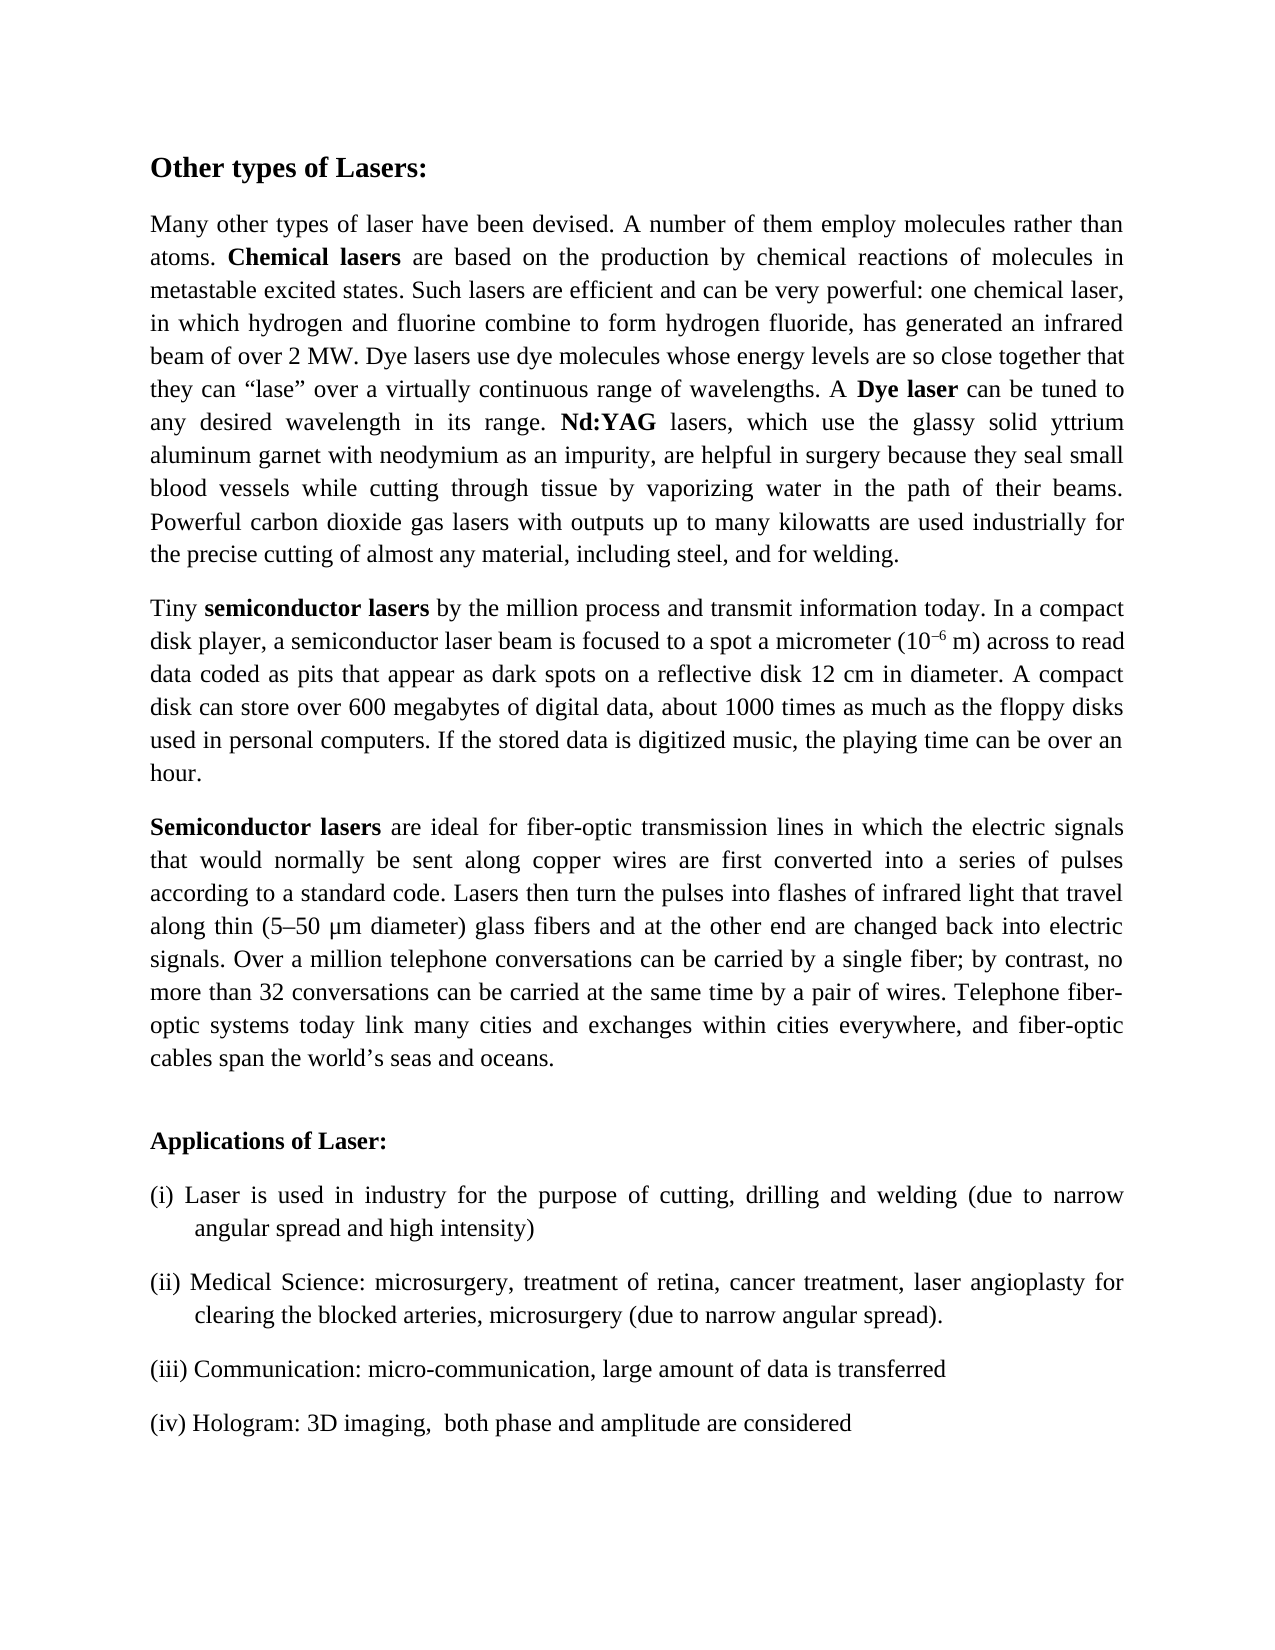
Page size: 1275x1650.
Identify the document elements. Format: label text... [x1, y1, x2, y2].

text (ii) Medical Science: microsurgery, treatment of retina, cancer treatment, laser angioplasty for clearing the blocked arteries, microsurgery (due to narrow angular spread). [150, 1267, 1125, 1329]
text Semiconductor lasers are ideal for fiber-optic transmission lines in which the electric signals that would normally be sent along copper wires are first converted into a series of pulses according to a standard code. Lasers then turn the pulses into flashes of infrared light that travel along thin (5–50 μm diameter) glass fibers and at the other end are changed back into electric signals. Over a million telephone conversations can be carried by a single fiber; by contrast, no more than 32 conversations can be carried at the same time by a pair of wires. Telephone fiber-optic systems today link many cities and exchanges within cities everywhere, and fiber-optic cables span the world’s seas and oceans. [150, 812, 1125, 1072]
text (i) Laser is used in industry for the purpose of cutting, drilling and welding (due to narrow angular spread and high intensity) [150, 1180, 1125, 1242]
text Many other types of laser have been devised. A number of them employ molecules rather than atoms. Chemical lasers are based on the production by chemical reactions of molecules in metastable excited states. Such lasers are efficient and can be very powerful: one chemical laser, in which hydrogen and fluorine combine to form hydrogen fluoride, has generated an infrared beam of over 2 MW. Dye lasers use dye molecules whose energy levels are so close together that they can “lase” over a virtually continuous range of wavelengths. A Dye laser can be tuned to any desired wavelength in its range. Nd:YAG lasers, which use the glassy solid yttrium aluminum garnet with neodymium as an impurity, are helpful in surgery because they seal small blood vessels while cutting through tissue by vaporizing water in the path of their beams. Powerful carbon dioxide gas lasers with outputs up to many kilowatts are used industrially for the precise cutting of almost any material, including steel, and for welding. [150, 209, 1125, 568]
text (iv) Hologram: 3D imaging, both phase and amplitude are considered [150, 1408, 1125, 1436]
text Applications of Laser: [150, 1126, 1125, 1155]
text (iii) Communication: micro-communication, large amount of data is transferred [150, 1354, 1125, 1382]
text Other types of Lasers: [150, 150, 1125, 183]
text Tiny semiconductor lasers by the million process and transmit information today. In a compact disk player, a semiconductor laser beam is focused to a spot a micrometer (10–6 m) across to read data coded as pits that appear as dark spots on a reflective disk 12 cm in diameter. A compact disk can store over 600 megabytes of digital data, about 1000 times as much as the floppy disks used in personal computers. If the stored data is digitized music, the playing time can be over an hour. [150, 593, 1125, 787]
